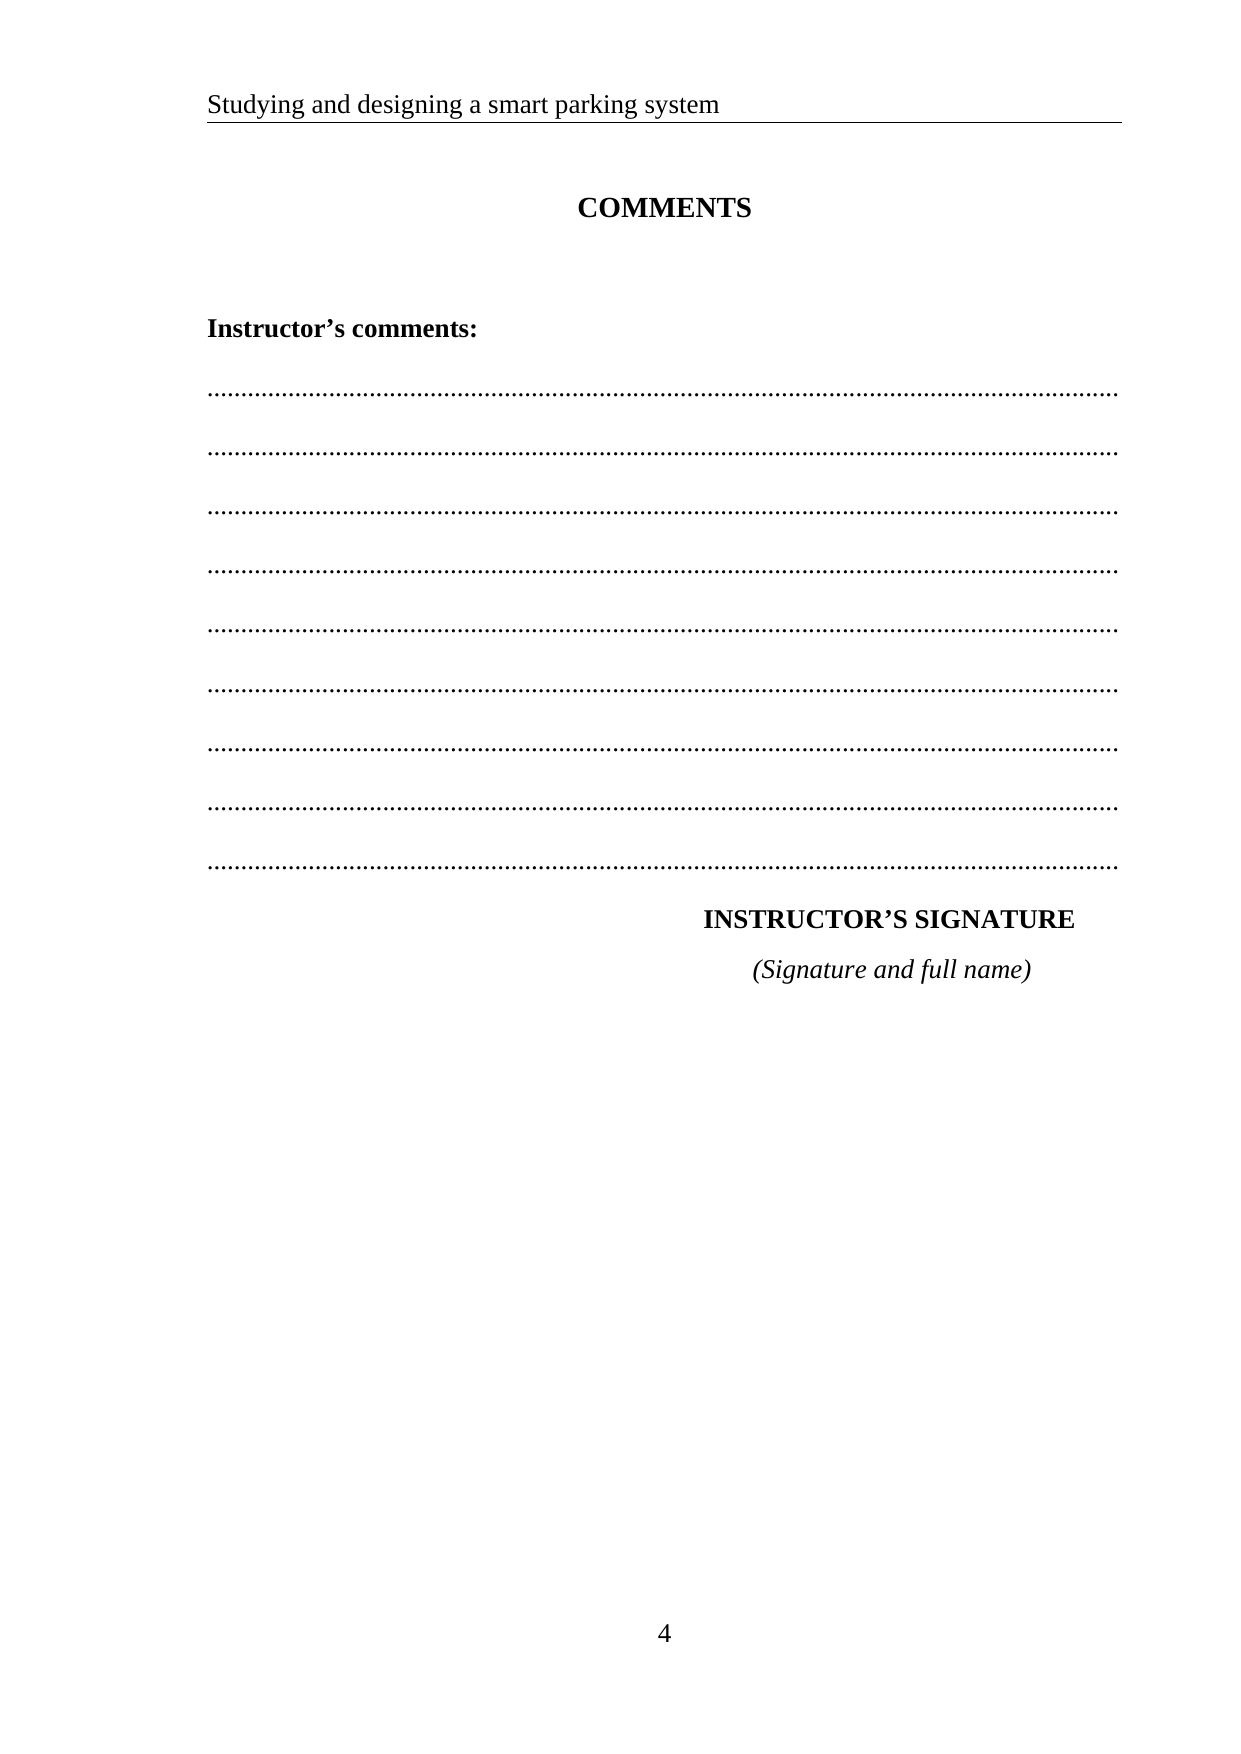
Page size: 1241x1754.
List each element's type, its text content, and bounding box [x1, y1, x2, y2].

text ....................................................................................................................................... [207, 371, 1122, 402]
text ....................................................................................................................................... [207, 607, 1122, 639]
text Instructor’s comments: [207, 312, 1122, 343]
text ....................................................................................................................................... [207, 726, 1122, 757]
text ....................................................................................................................................... [207, 844, 1122, 875]
text INSTRUCTOR’S SIGNATURE [582, 903, 1122, 934]
text ....................................................................................................................................... [207, 548, 1122, 579]
text ....................................................................................................................................... [207, 489, 1122, 520]
text COMMENTS [207, 190, 1122, 223]
text ....................................................................................................................................... [207, 430, 1122, 461]
text (Signature and full name) [207, 953, 1122, 984]
text ....................................................................................................................................... [207, 667, 1122, 698]
text ....................................................................................................................................... [207, 785, 1122, 816]
